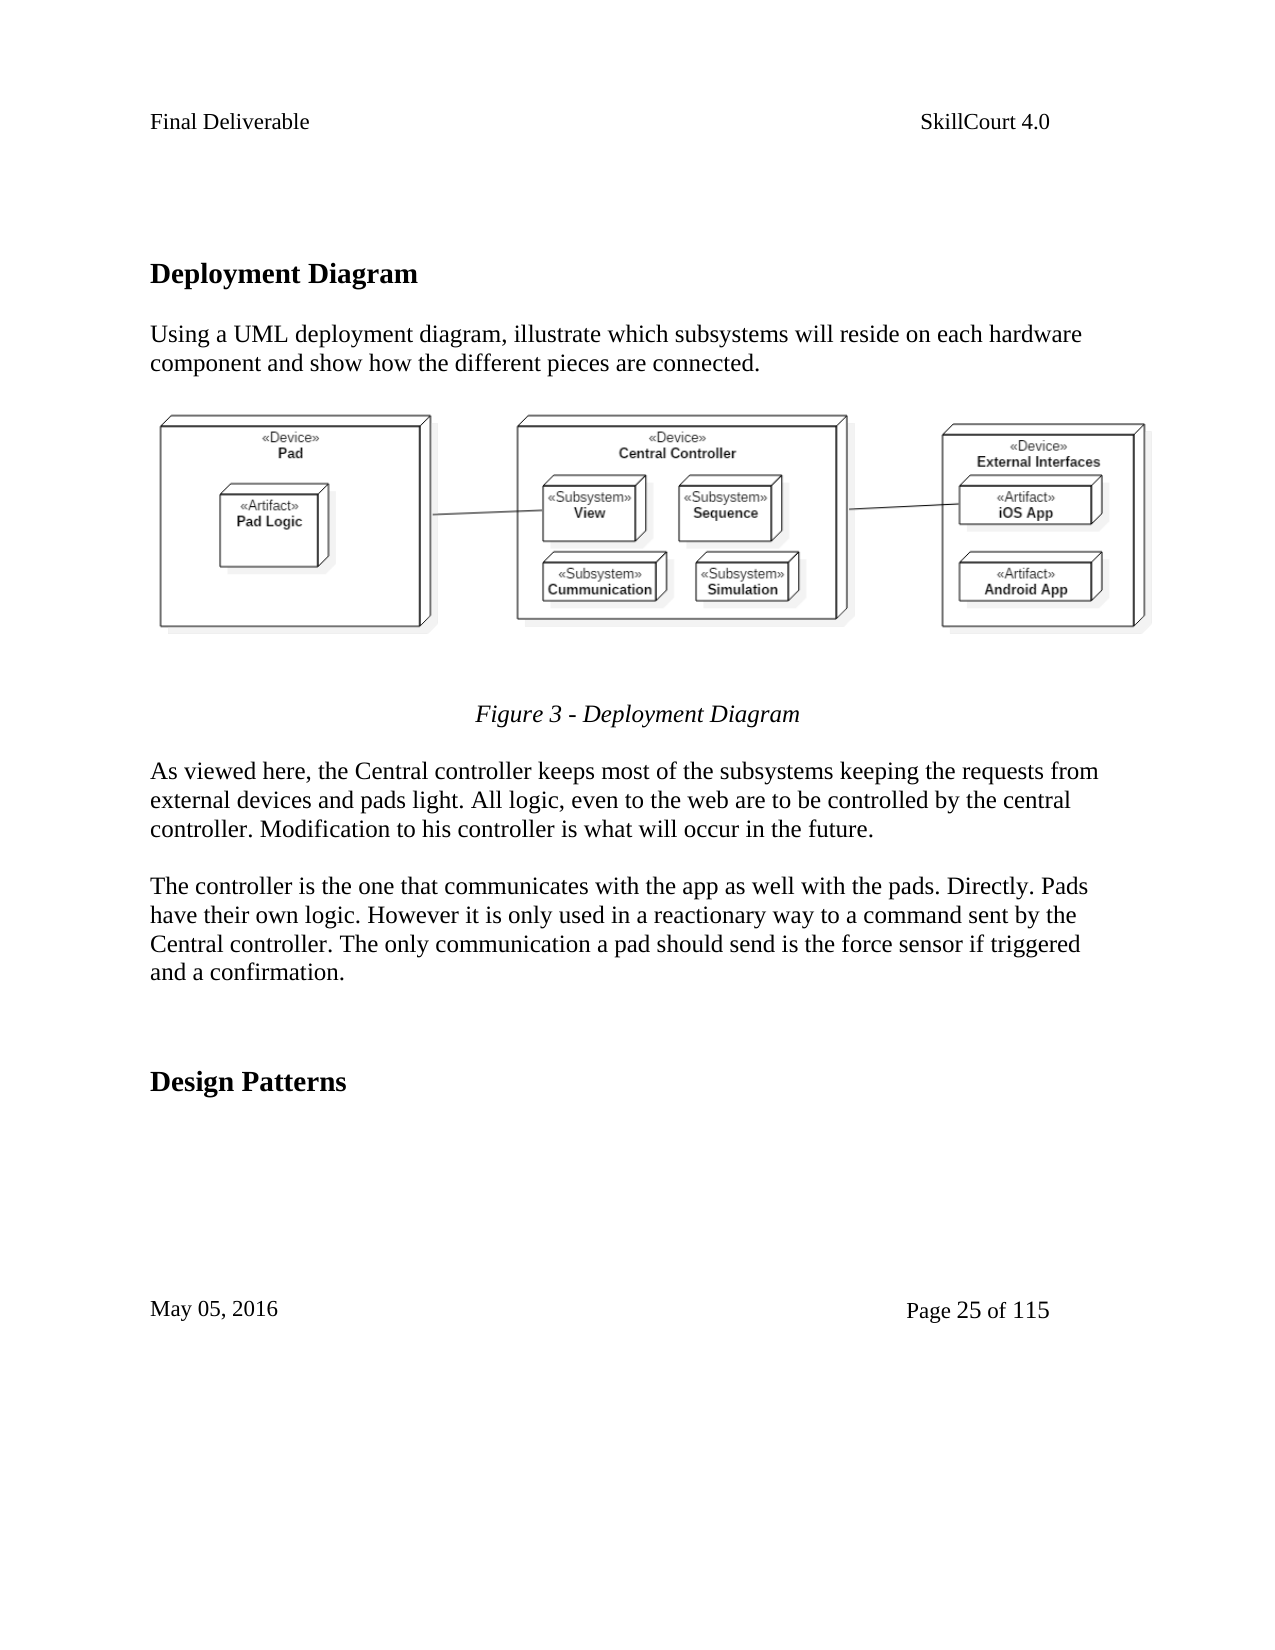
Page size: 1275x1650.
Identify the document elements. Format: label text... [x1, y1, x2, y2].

subtitle Design Patterns [150, 1064, 1125, 1098]
text Figure 3 - Deployment Diagram [150, 699, 1125, 727]
picture [150, 405, 1188, 670]
text Using a UML deployment diagram, illustrate which subsystems will reside on each hardware component and show how the different pieces are connected. [150, 319, 1125, 376]
subtitle Deployment Diagram [150, 257, 1125, 290]
text As viewed here, the Central controller keeps most of the subsystems keeping the requests from external devices and pads light. All logic, even to the web are to be controlled by the central controller. Modification to his controller is what will occur in the future. The controller is the one that communicates with the app as well with the pads. Directly. Pads have their own logic. However it is only used in a reactionary way to a command sent by the Central controller. The only communication a pad should send is the force sensor if triggered and a confirmation. [150, 756, 1125, 986]
